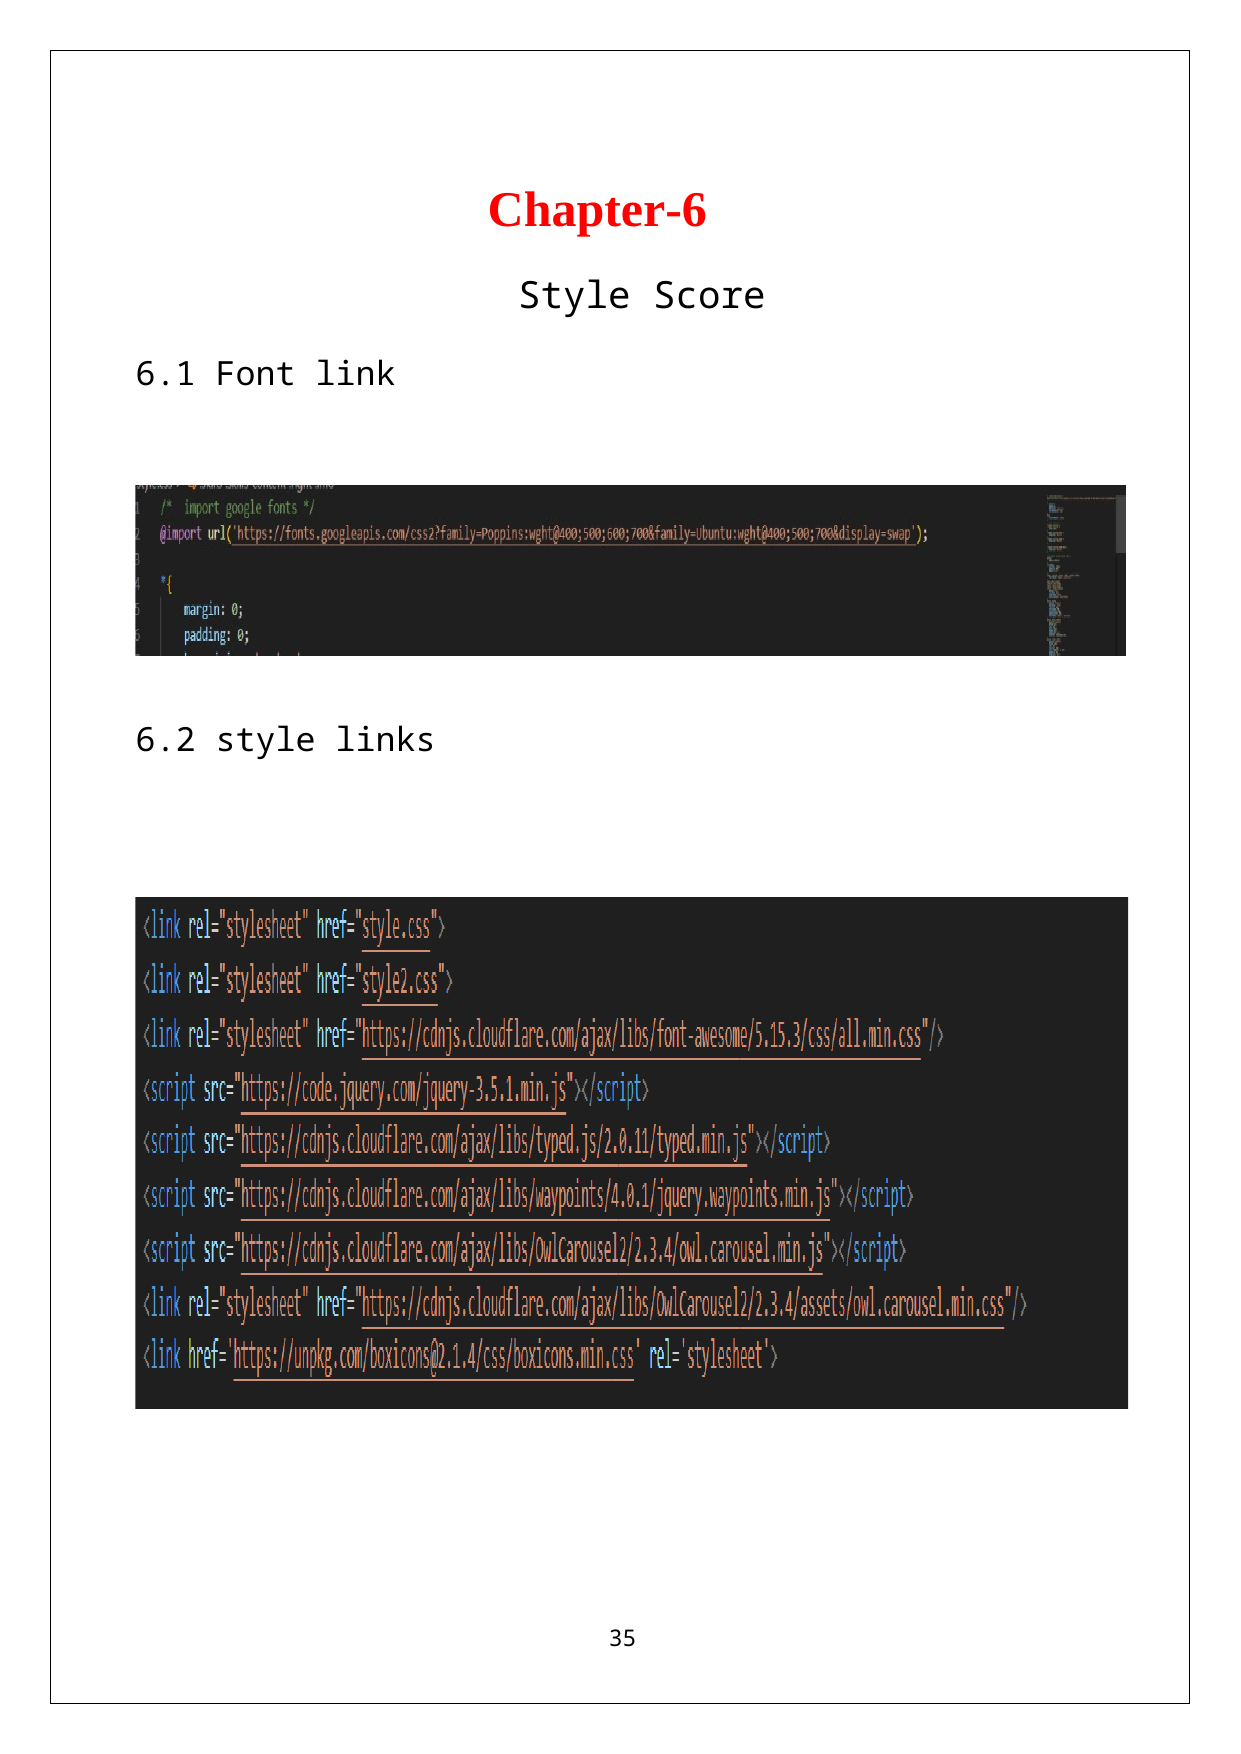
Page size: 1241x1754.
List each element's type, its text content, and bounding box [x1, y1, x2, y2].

picture [135, 485, 1126, 656]
text 6.1 Font link [135, 349, 1128, 395]
picture [135, 897, 1129, 1409]
text Chapter-6 [150, 180, 1128, 237]
text Style Score [135, 268, 1128, 319]
text 6.2 style links [135, 715, 1128, 761]
